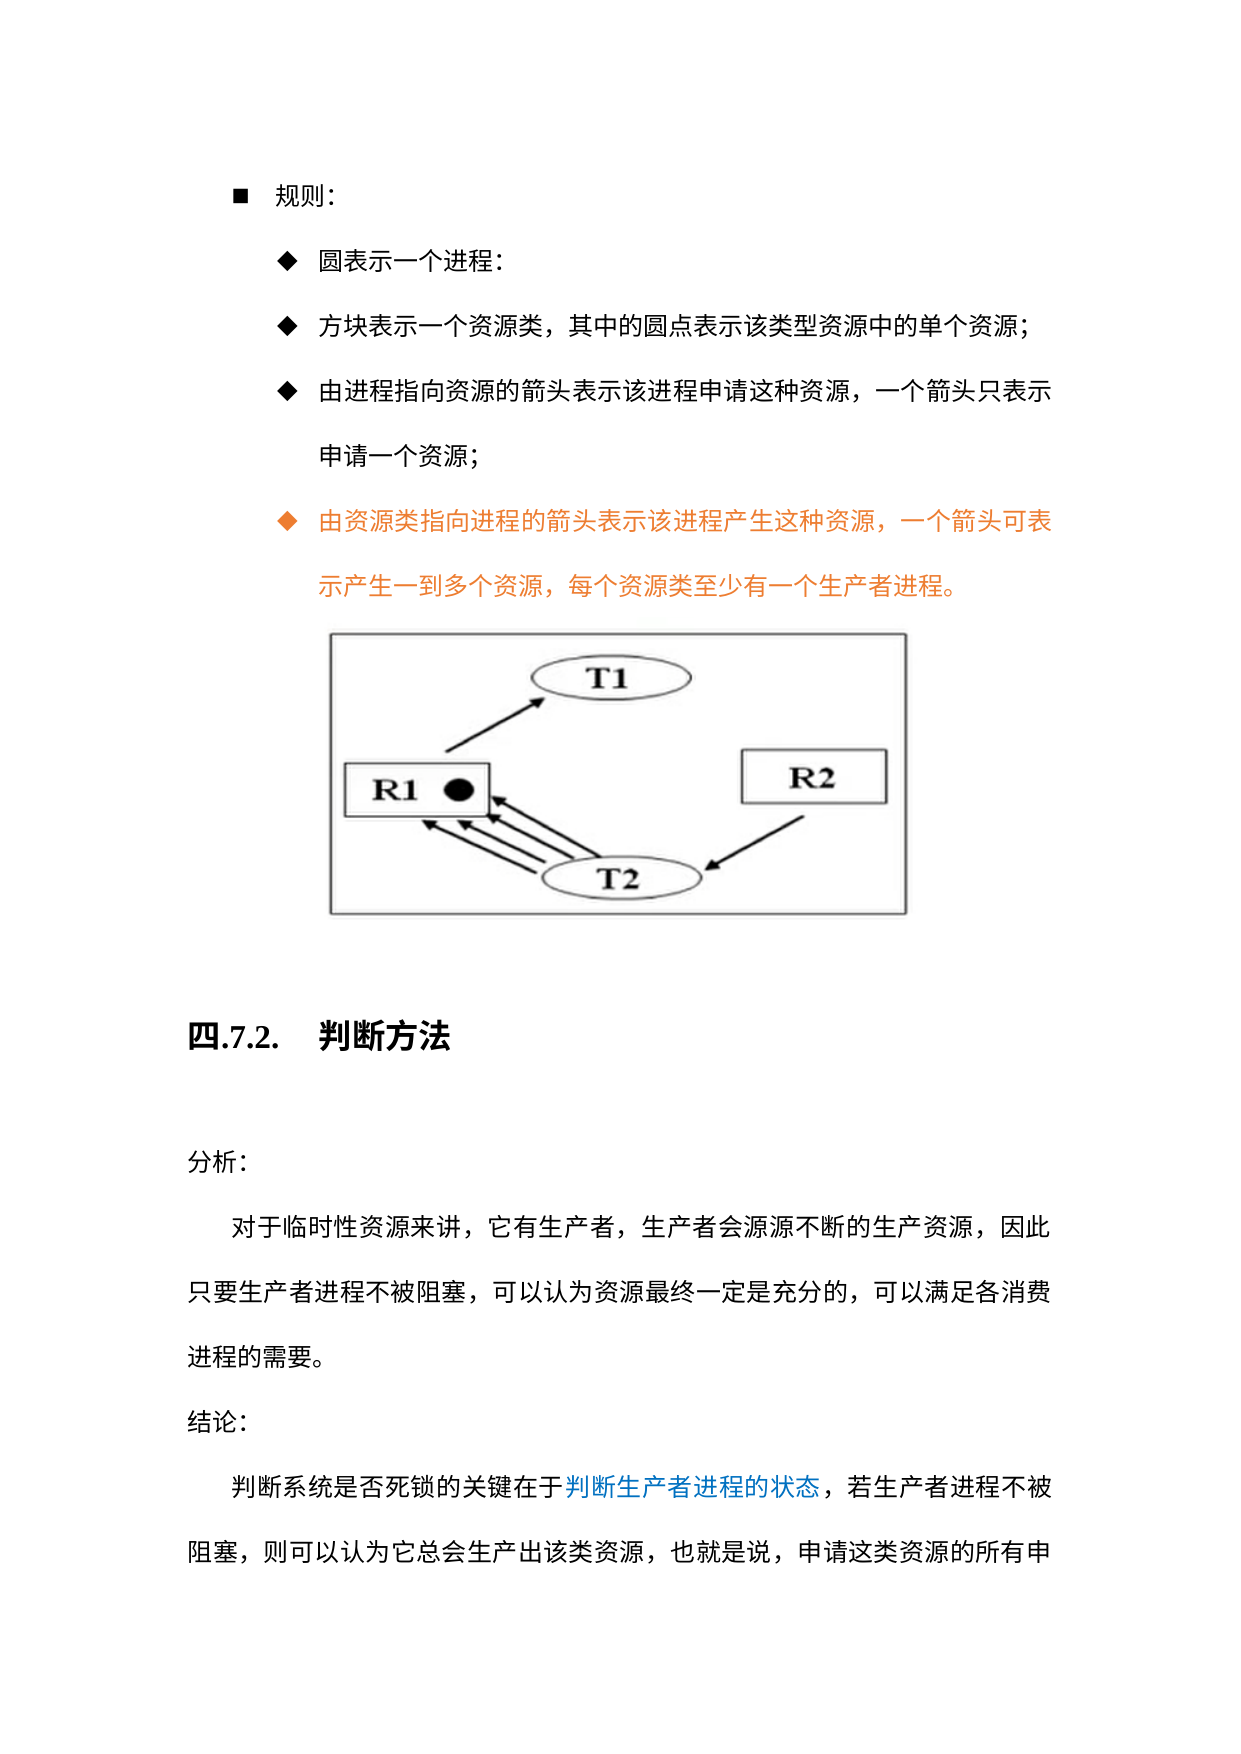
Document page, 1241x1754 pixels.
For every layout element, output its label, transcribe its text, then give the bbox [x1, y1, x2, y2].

list 由进程指向资源的箭头表示该进程申请这种资源，一个箭头只表示申请一个资源； [275, 357, 1053, 487]
text 结论： [187, 1388, 1053, 1453]
picture [322, 617, 919, 922]
list 圆表示一个进程： [275, 227, 1053, 292]
subtitle 判断方法 [187, 1002, 1053, 1067]
list 规则： [231, 162, 1053, 227]
text 分析： [187, 1128, 1053, 1193]
text 对于临时性资源来讲，它有生产者，生产者会源源不断的生产资源，因此只要生产者进程不被阻塞，可以认为资源最终一定是充分的，可以满足各消费进程的需要。 [187, 1193, 1053, 1388]
list 方块表示一个资源类，其中的圆点表示该类型资源中的单个资源； [275, 292, 1053, 357]
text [187, 1453, 1053, 1583]
list 由资源类指向进程的箭头表示该进程产生这种资源，一个箭头可表示产生一到多个资源，每个资源类至少有一个生产者进程。 [275, 487, 1053, 617]
